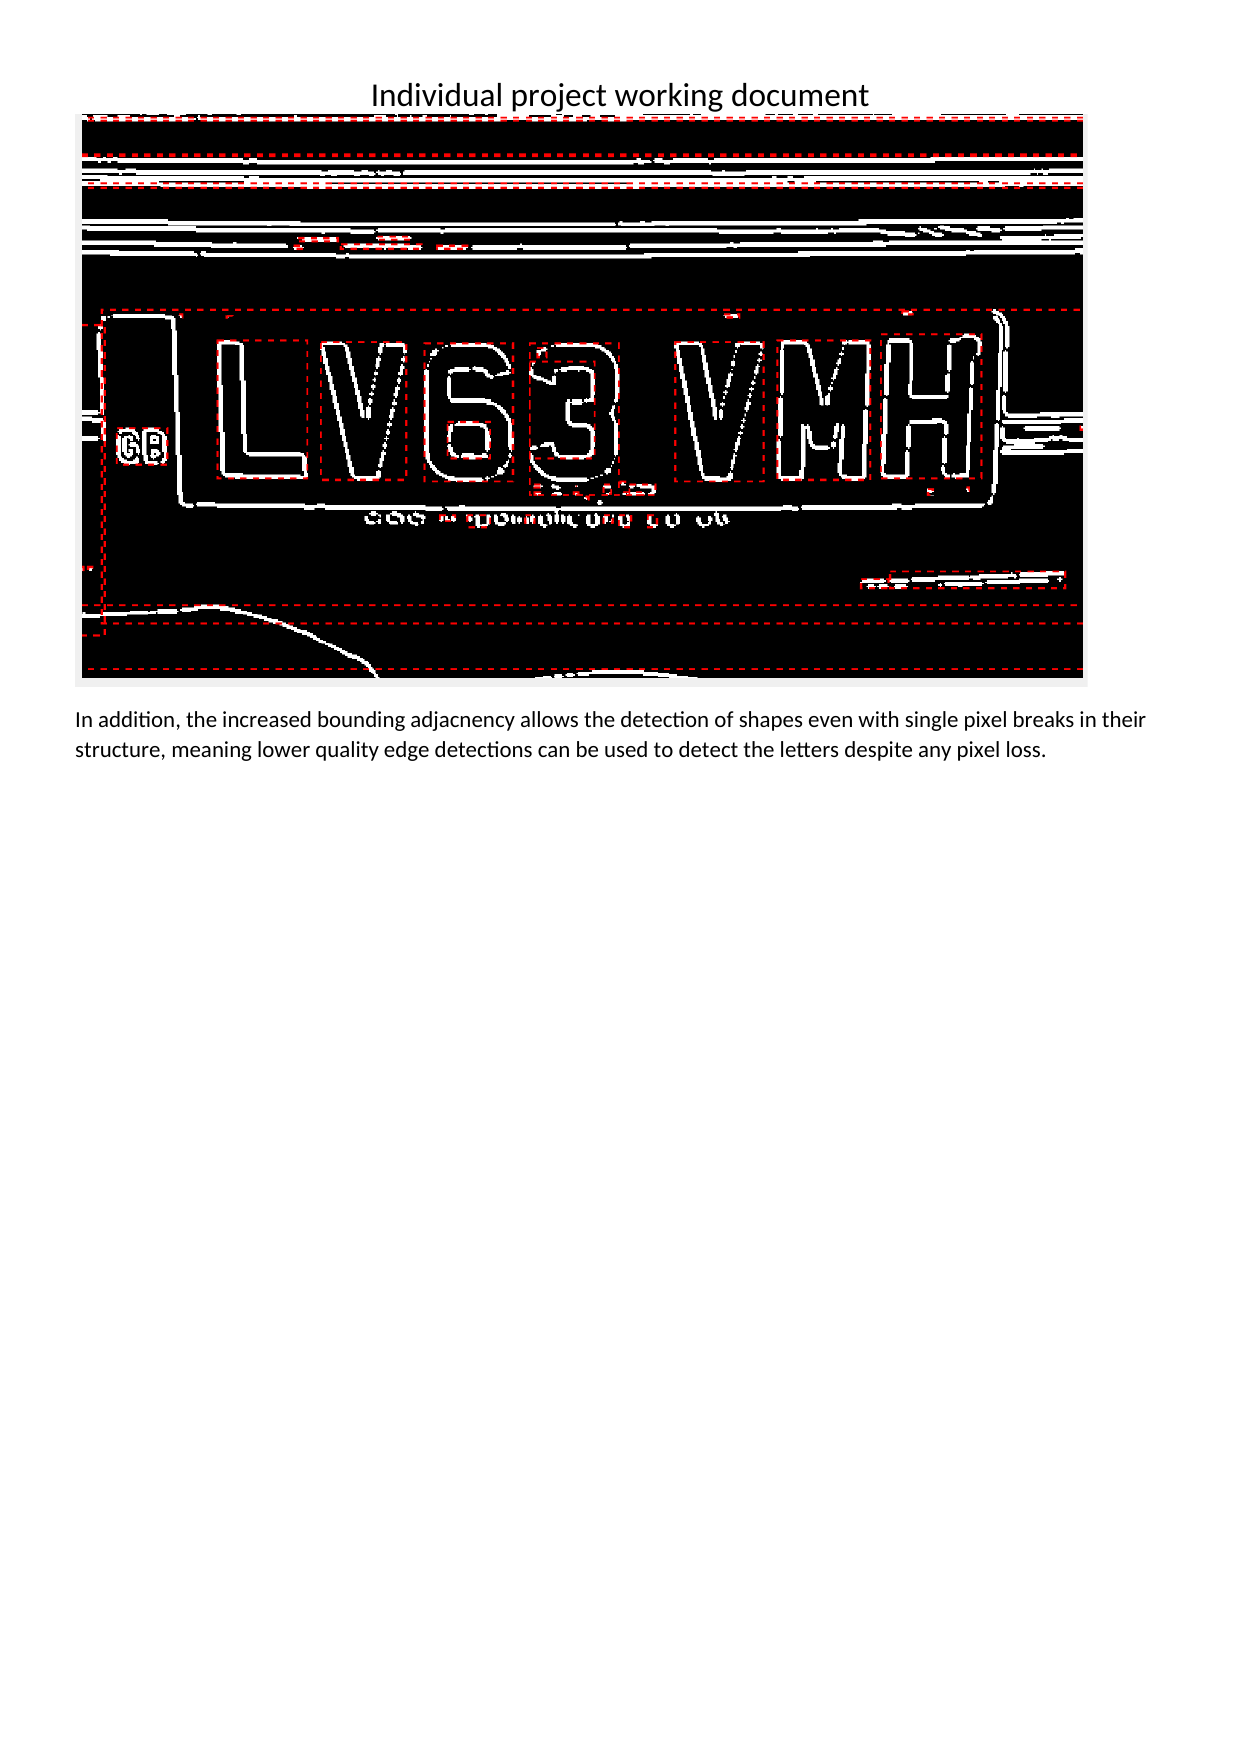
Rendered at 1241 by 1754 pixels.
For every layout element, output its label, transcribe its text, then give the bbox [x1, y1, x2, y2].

text In addition, the increased bounding adjacnency allows the detection of shapes even with single pixel breaks in their structure, meaning lower quality edge detections can be used to detect the letters despite any pixel loss. [75, 705, 1165, 763]
picture [75, 114, 1088, 687]
